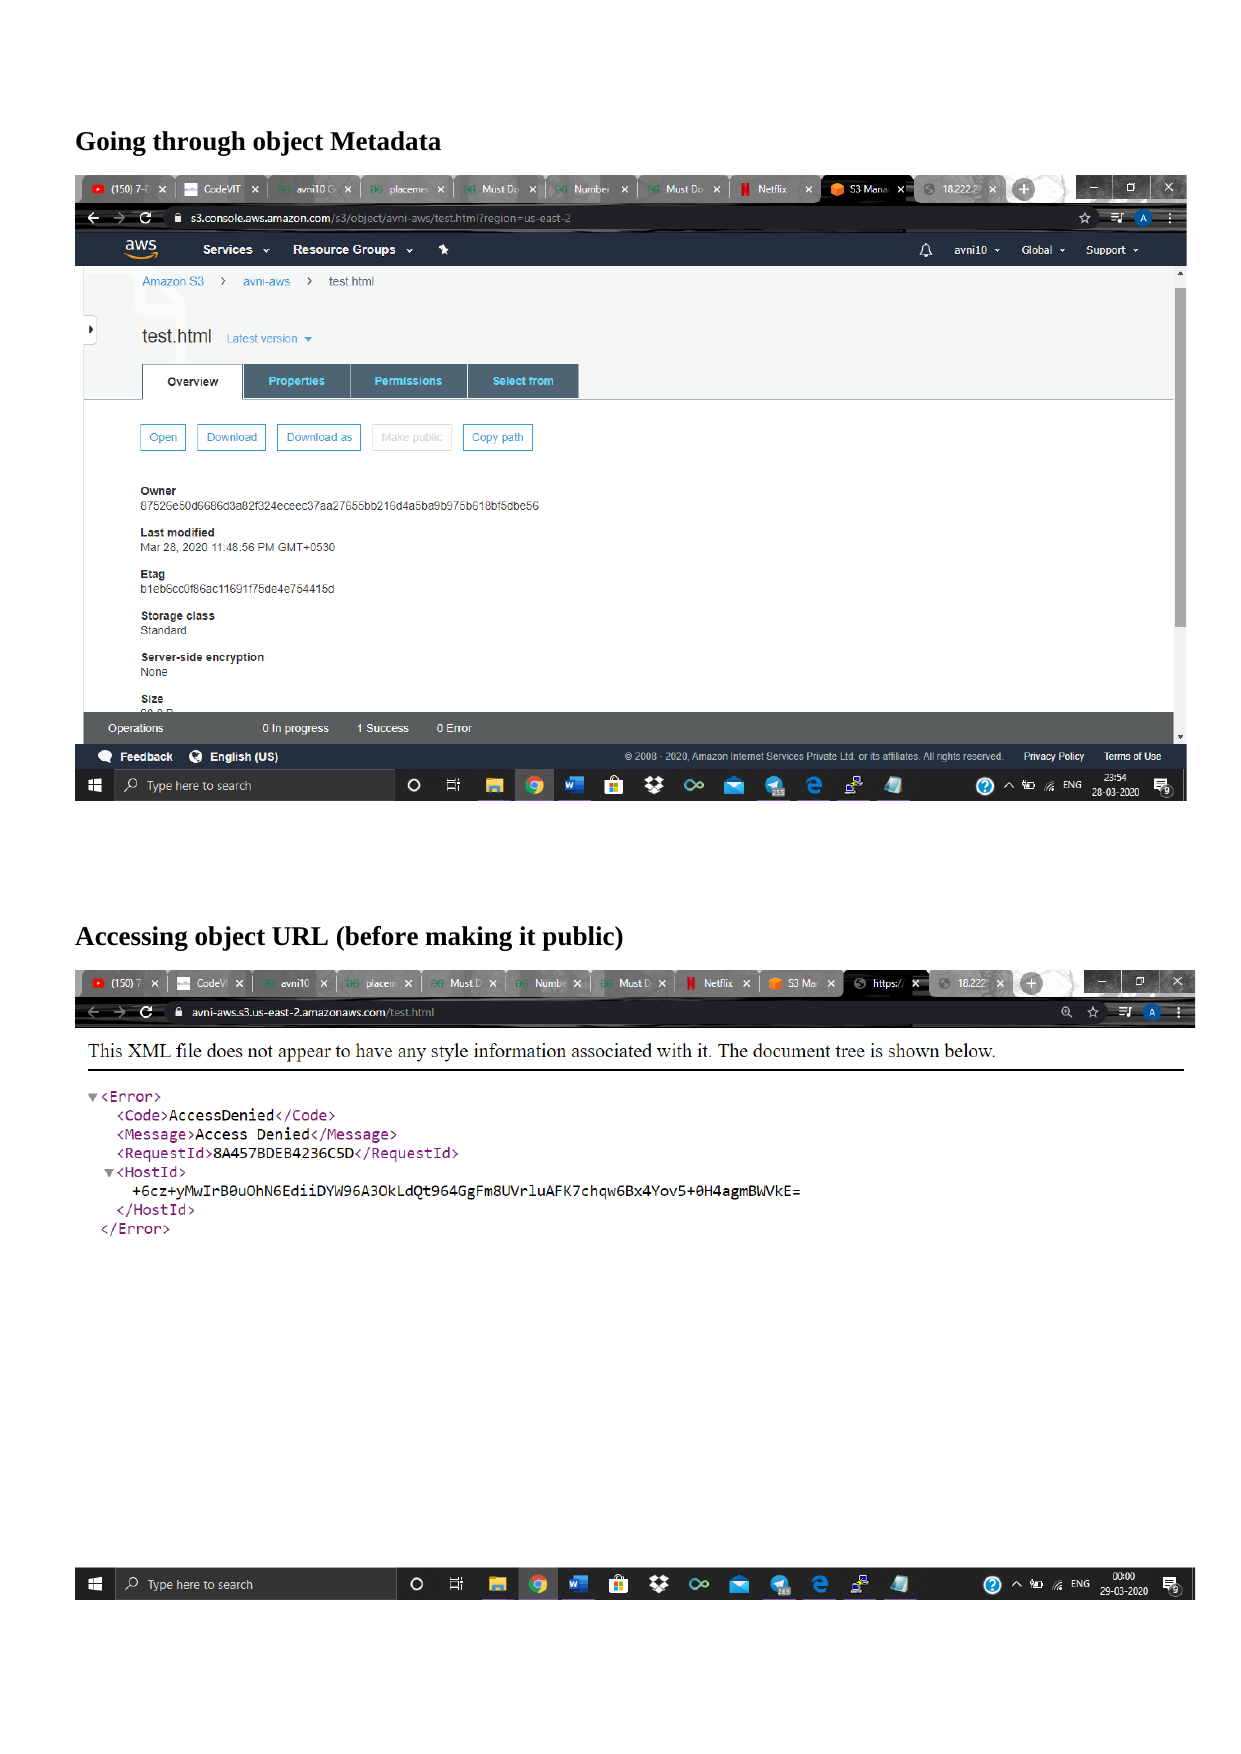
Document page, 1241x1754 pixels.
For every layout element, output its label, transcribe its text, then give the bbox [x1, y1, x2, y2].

text Accessing object URL (before making it public) [75, 920, 1165, 951]
text Going through object Metadata [75, 125, 1165, 156]
picture [75, 175, 1187, 801]
picture [75, 970, 1196, 1600]
